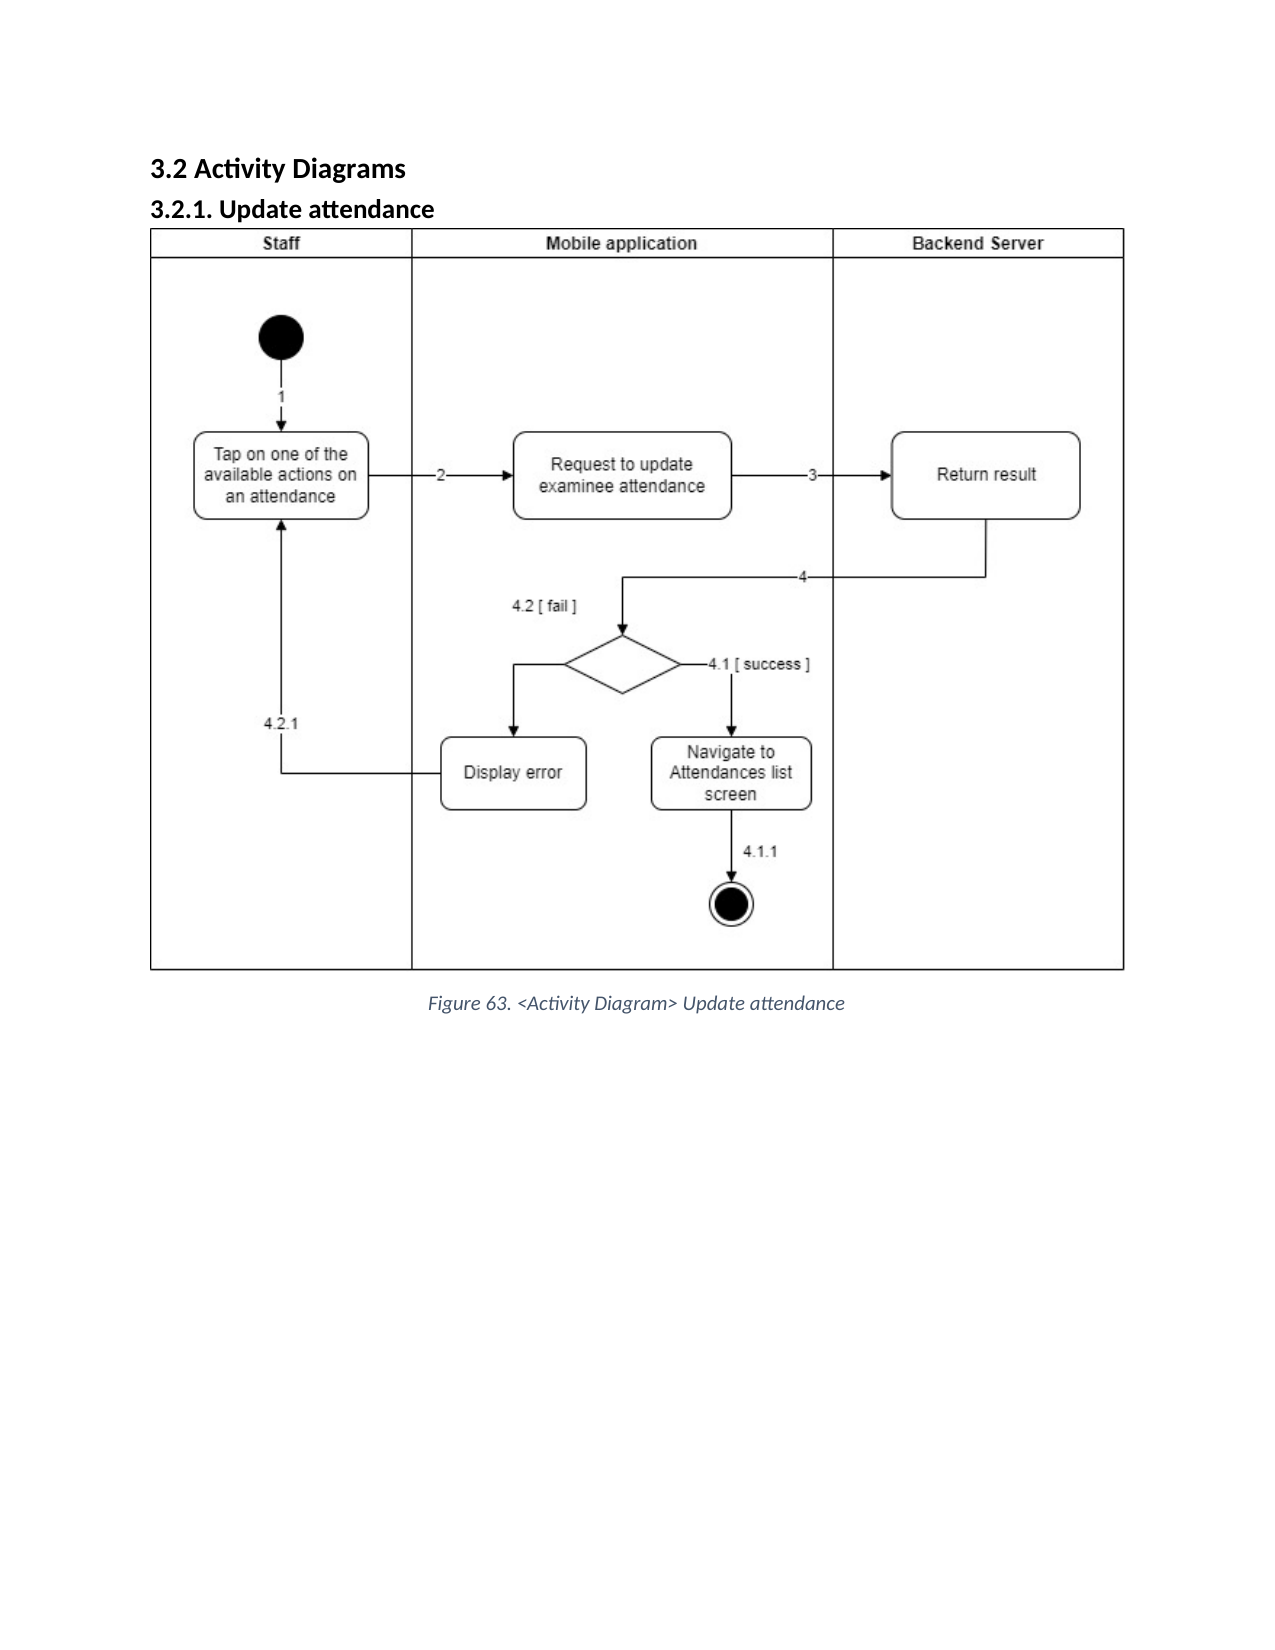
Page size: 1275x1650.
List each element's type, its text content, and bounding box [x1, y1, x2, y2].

subtitle 3.2 Activity Diagrams [150, 150, 1125, 186]
subtitle 3.2.1. Update attendance [150, 193, 1125, 226]
picture [150, 228, 1125, 972]
